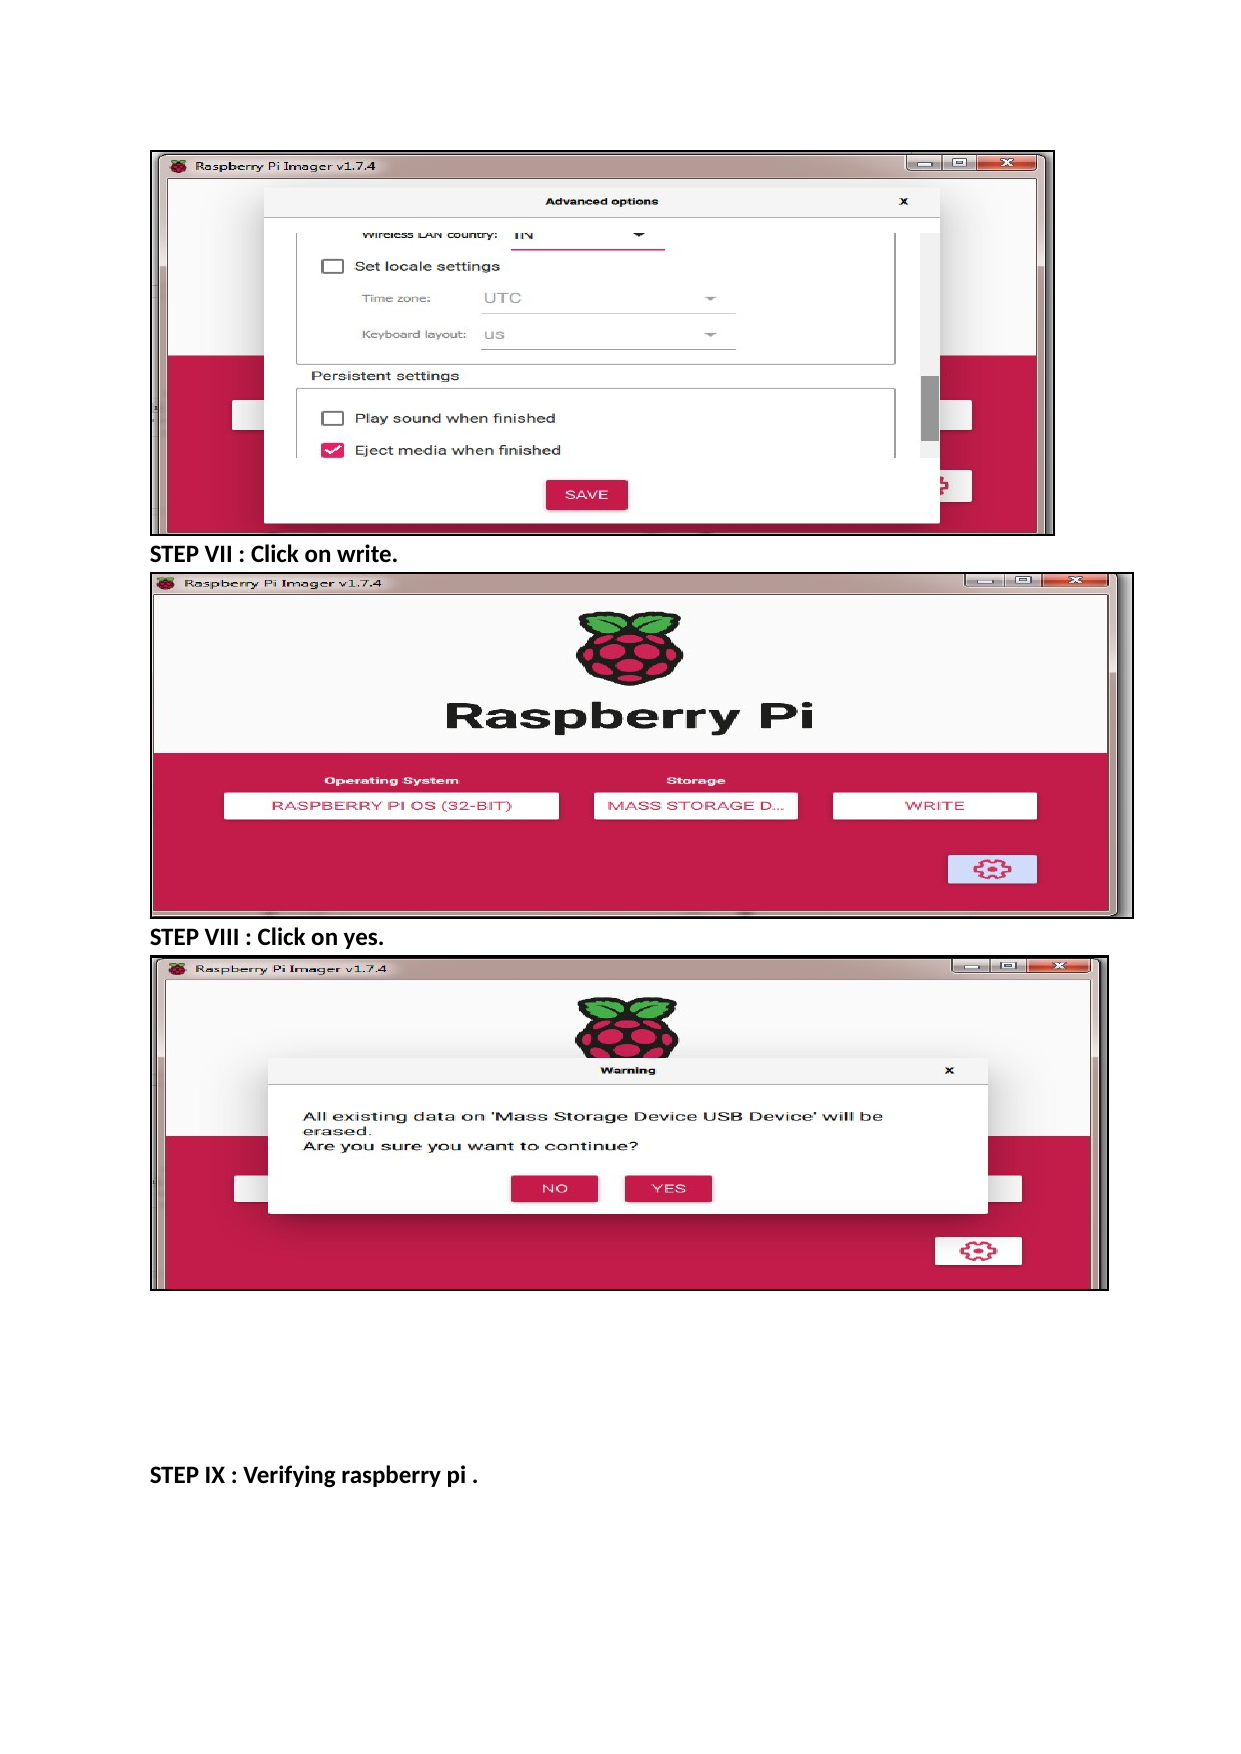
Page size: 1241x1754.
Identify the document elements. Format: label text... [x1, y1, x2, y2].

text STEP VIII : Click on yes. [149, 921, 1012, 952]
picture [152, 152, 1053, 534]
text STEP VII : Click on write. [149, 538, 1012, 569]
text STEP IX : Verifying raspberry pi . [149, 1459, 1012, 1489]
picture [152, 958, 1107, 1289]
picture [152, 574, 1132, 917]
